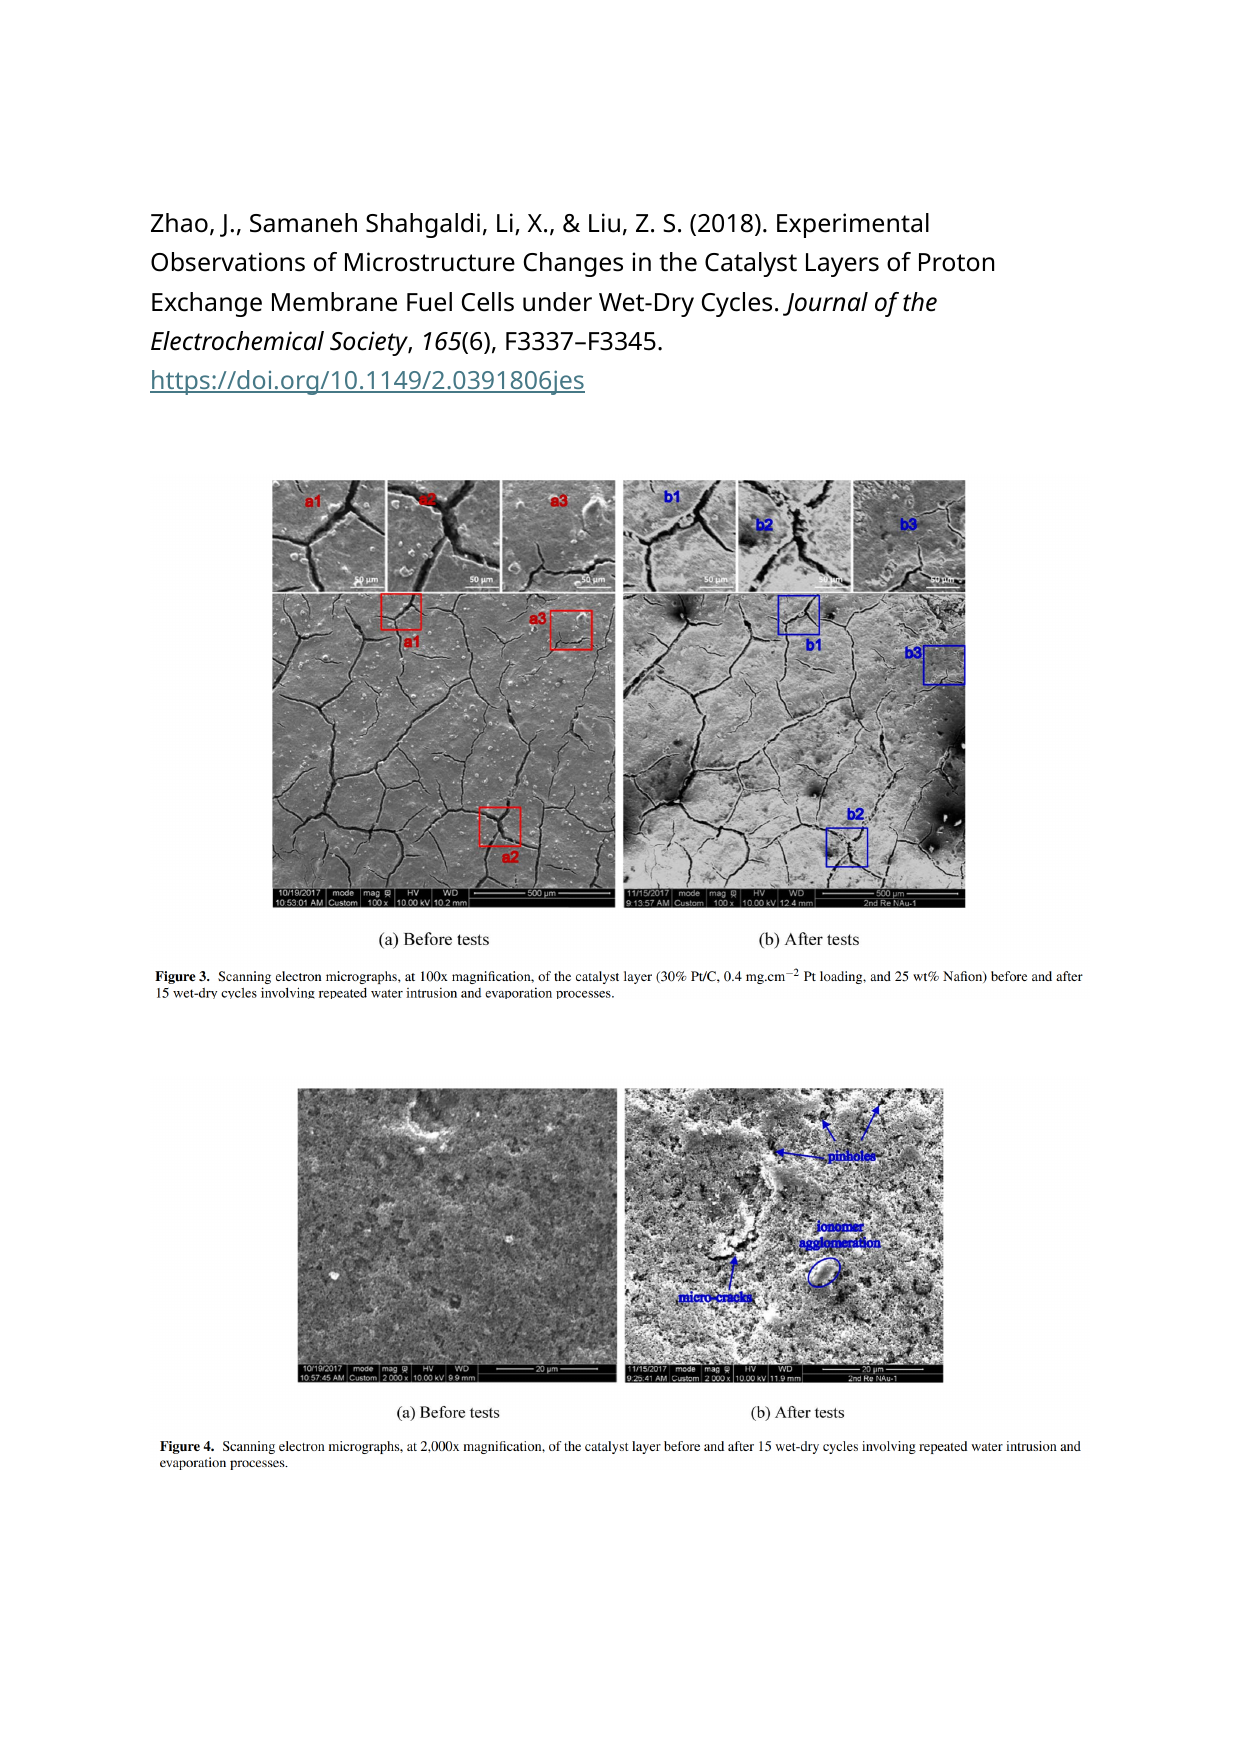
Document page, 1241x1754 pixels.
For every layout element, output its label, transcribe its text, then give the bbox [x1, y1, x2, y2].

picture [150, 474, 1091, 999]
picture [150, 1076, 1091, 1470]
text Zhao, J., Samaneh Shahgaldi, Li, X., & Liu, Z. S. (2018). Experimental Observations of Microstructure Changes in the Catalyst Layers of Proton Exchange Membrane Fuel Cells under Wet-Dry Cycles. Journal of the Electrochemical Society, 165(6), F3337–F3345. https://doi.org/10.1149/2.0391806jes [150, 206, 1090, 397]
